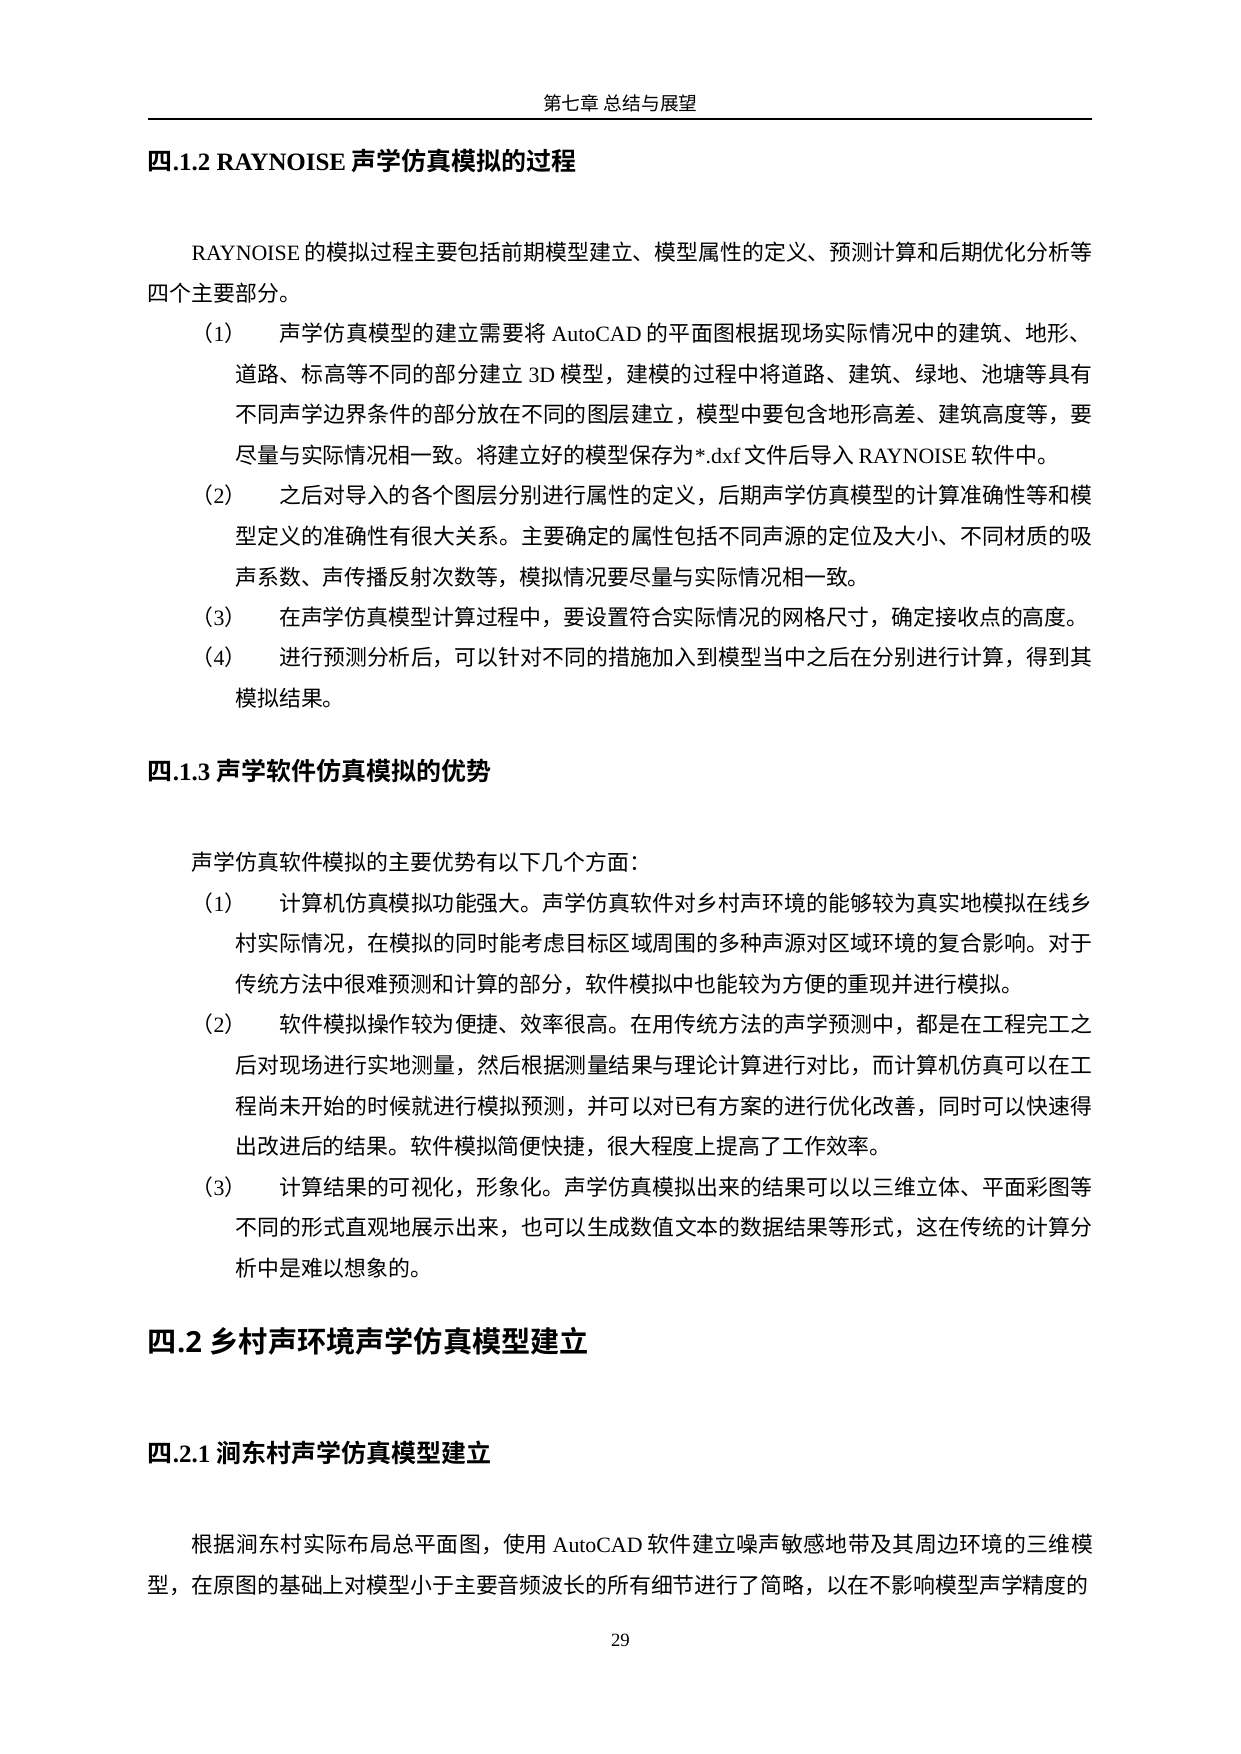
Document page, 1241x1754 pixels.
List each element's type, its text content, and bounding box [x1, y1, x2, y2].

list 之后对导入的各个图层分别进行属性的定义，后期声学仿真模型的计算准确性等和模型定义的准确性有很大关系。主要确定的属性包括不同声源的定位及大小、不同材质的吸声系数、声传播反射次数等，模拟情况要尽量与实际情况相一致。 [191, 478, 1092, 592]
list 在声学仿真模型计算过程中，要设置符合实际情况的网格尺寸，确定接收点的高度。 [191, 599, 1092, 632]
text RAYNOISE的模拟过程主要包括前期模型建立、模型属性的定义、预测计算和后期优化分析等四个主要部分。 [148, 234, 1092, 308]
text RAYNOISE声学仿真模拟的过程 [148, 127, 1092, 192]
text 声学仿真软件模拟的主要优势有以下几个方面： [148, 845, 1092, 877]
list 软件模拟操作较为便捷、效率很高。在用传统方法的声学预测中，都是在工程完工之后对现场进行实地测量，然后根据测量结果与理论计算进行对比，而计算机仿真可以在工程尚未开始的时候就进行模拟预测，并可以对已有方案的进行优化改善，同时可以快速得出改进后的结果。软件模拟简便快捷，很大程度上提高了工作效率。 [191, 1007, 1092, 1161]
text 涧东村声学仿真模型建立 [148, 1419, 1092, 1484]
text 乡村声环境声学仿真模型建立 [148, 1307, 1092, 1372]
list 计算机仿真模拟功能强大。声学仿真软件对乡村声环境的能够较为真实地模拟在线乡村实际情况，在模拟的同时能考虑目标区域周围的多种声源对区域环境的复合影响。对于传统方法中很难预测和计算的部分，软件模拟中也能较为方便的重现并进行模拟。 [191, 885, 1092, 999]
list 计算结果的可视化，形象化。声学仿真模拟出来的结果可以以三维立体、平面彩图等不同的形式直观地展示出来，也可以生成数值文本的数据结果等形式，这在传统的计算分析中是难以想象的。 [191, 1169, 1092, 1283]
list 进行预测分析后，可以针对不同的措施加入到模型当中之后在分别进行计算，得到其模拟结果。 [191, 640, 1092, 713]
text 声学软件仿真模拟的优势 [148, 737, 1092, 802]
list 声学仿真模型的建立需要将AutoCAD的平面图根据现场实际情况中的建筑、地形、道路、标高等不同的部分建立3D模型，建模的过程中将道路、建筑、绿地、池塘等具有不同声学边界条件的部分放在不同的图层建立，模型中要包含地形高差、建筑高度等，要尽量与实际情况相一致。将建立好的模型保存为*.dxf文件后导入RAYNOISE软件中。 [191, 316, 1092, 470]
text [148, 1527, 1092, 1600]
